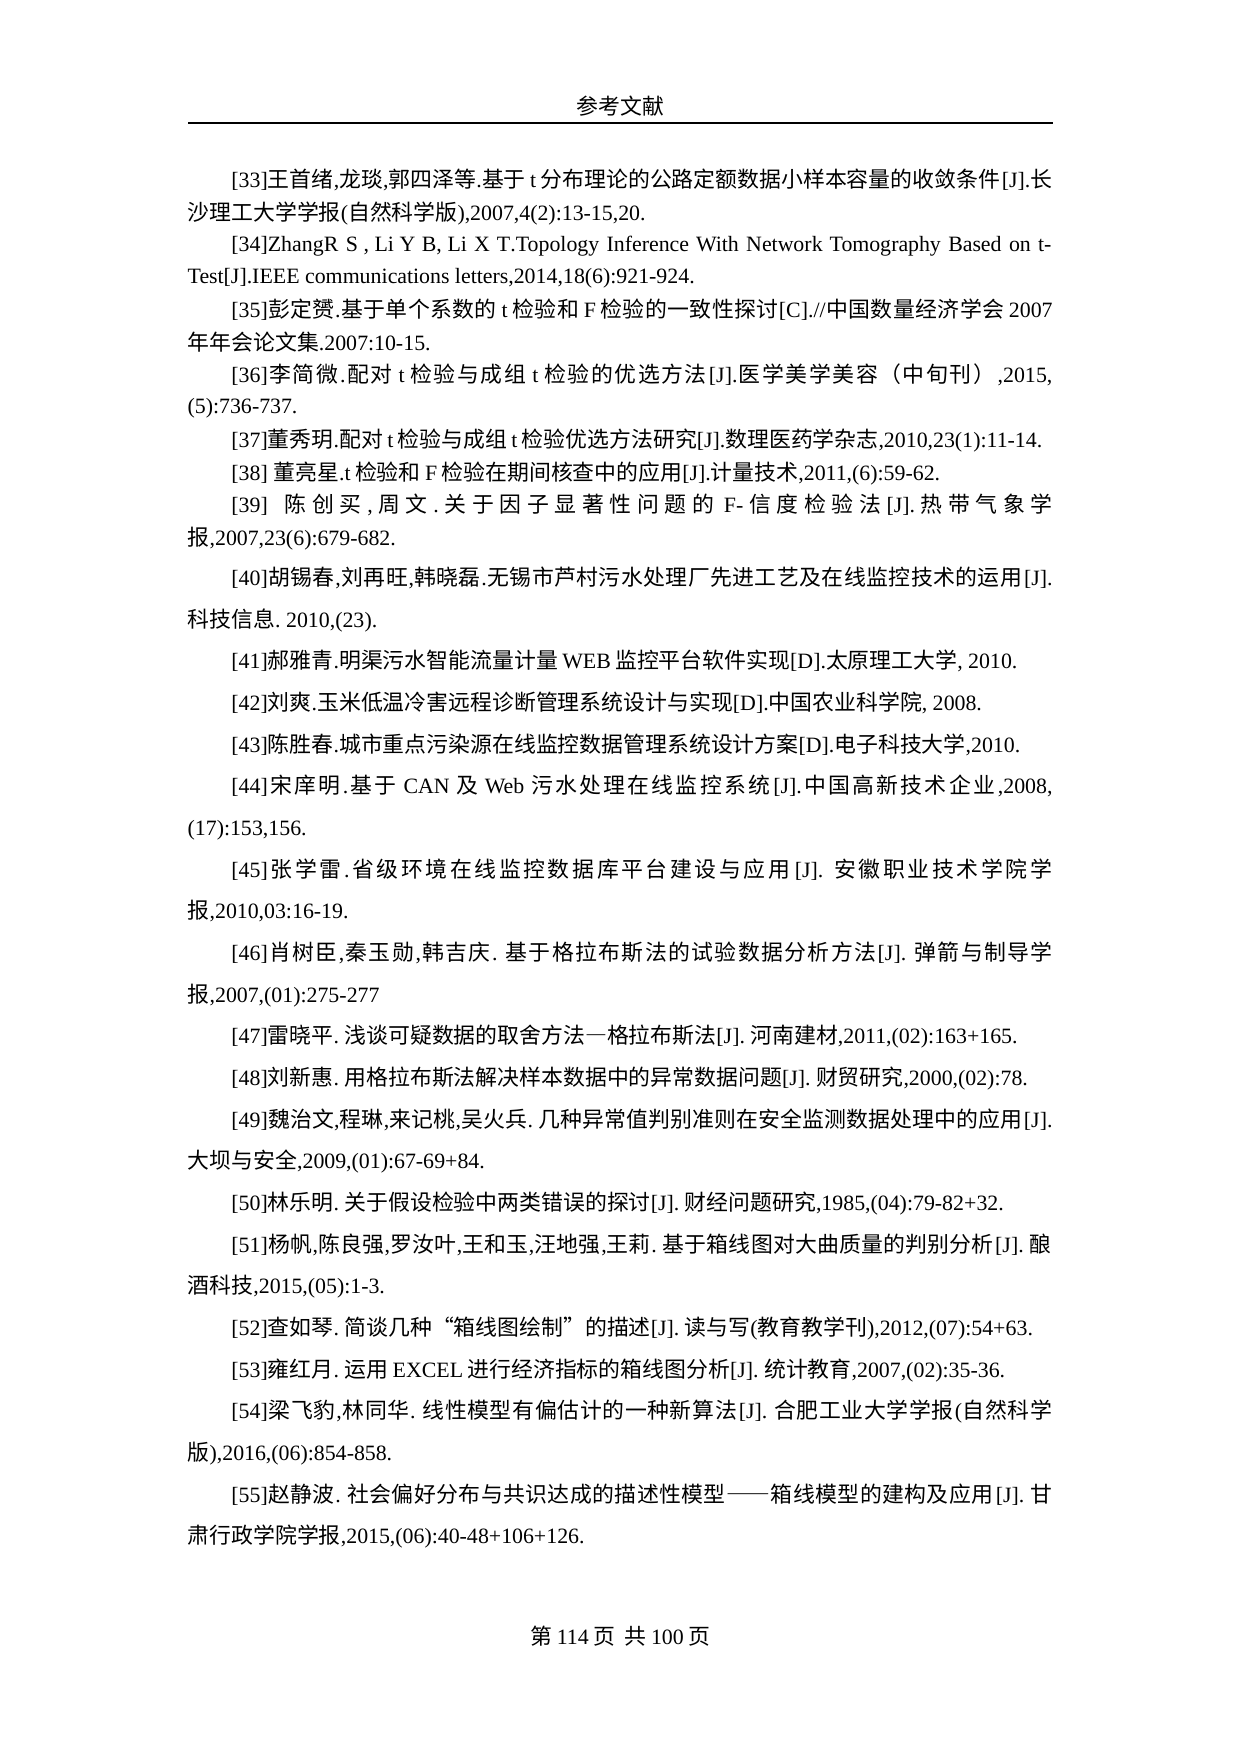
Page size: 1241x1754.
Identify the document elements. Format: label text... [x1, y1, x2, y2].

text [42]刘爽.玉米低温冷害远程诊断管理系统设计与实现[D].中国农业科学院, 2008. [187, 677, 1053, 719]
text [34]ZhangR S , Li Y B, Li X T.Topology Inference With Network Tomography Based on t-Test[J].IEEE communications letters,2014,18(6):921-924. [187, 227, 1053, 292]
text [39] 陈创买,周文.关于因子显著性问题的F-信度检验法[J].热带气象学报,2007,23(6):679-682. [187, 487, 1053, 552]
text [45]张学雷.省级环境在线监控数据库平台建设与应用[J]. 安徽职业技术学院学报,2010,03:16-19. [187, 844, 1053, 927]
text [47]雷晓平. 浅谈可疑数据的取舍方法—格拉布斯法[J]. 河南建材,2011,(02):163+165. [187, 1010, 1053, 1052]
text [40]胡锡春,刘再旺,韩晓磊.无锡市芦村污水处理厂先进工艺及在线监控技术的运用[J].科技信息. 2010,(23). [187, 552, 1053, 635]
text [52]查如琴. 简谈几种“箱线图绘制”的描述[J]. 读与写(教育教学刊),2012,(07):54+63. [187, 1302, 1053, 1344]
text [35]彭定赟.基于单个系数的t检验和F检验的一致性探讨[C].//中国数量经济学会2007年年会论文集.2007:10-15. [187, 292, 1053, 357]
text [54]梁飞豹,林同华. 线性模型有偏估计的一种新算法[J]. 合肥工业大学学报(自然科学版),2016,(06):854-858. [187, 1385, 1053, 1469]
text [48]刘新惠. 用格拉布斯法解决样本数据中的异常数据问题[J]. 财贸研究,2000,(02):78. [187, 1052, 1053, 1094]
text [44]宋庠明.基于CAN及Web污水处理在线监控系统[J].中国高新技术企业,2008,(17):153,156. [187, 760, 1053, 844]
text [51]杨帆,陈良强,罗汝叶,王和玉,汪地强,王莉. 基于箱线图对大曲质量的判别分析[J]. 酿酒科技,2015,(05):1-3. [187, 1219, 1053, 1302]
text [50]林乐明. 关于假设检验中两类错误的探讨[J]. 财经问题研究,1985,(04):79-82+32. [187, 1177, 1053, 1219]
text [53]雍红月. 运用EXCEL进行经济指标的箱线图分析[J]. 统计教育,2007,(02):35-36. [187, 1344, 1053, 1385]
text [46]肖树臣,秦玉勋,韩吉庆. 基于格拉布斯法的试验数据分析方法[J]. 弹箭与制导学报,2007,(01):275-277 [187, 927, 1053, 1010]
text [38] 董亮星.t检验和F检验在期间核查中的应用[J].计量技术,2011,(6):59-62. [187, 454, 1053, 487]
text [37]董秀玥.配对t检验与成组t检验优选方法研究[J].数理医药学杂志,2010,23(1):11-14. [187, 422, 1053, 454]
text [49]魏治文,程琳,来记桃,吴火兵. 几种异常值判别准则在安全监测数据处理中的应用[J]. 大坝与安全,2009,(01):67-69+84. [187, 1094, 1053, 1177]
text [41]郝雅青.明渠污水智能流量计量WEB监控平台软件实现[D].太原理工大学, 2010. [187, 635, 1053, 677]
text [55]赵静波. 社会偏好分布与共识达成的描述性模型——箱线模型的建构及应用[J]. 甘肃行政学院学报,2015,(06):40-48+106+126. [187, 1469, 1053, 1552]
text [36]李简微.配对t检验与成组t检验的优选方法[J].医学美学美容（中旬刊）,2015,(5):736-737. [187, 357, 1053, 422]
text [43]陈胜春.城市重点污染源在线监控数据管理系统设计方案[D].电子科技大学,2010. [187, 719, 1053, 760]
text [33]王首绪,龙琰,郭四泽等.基于t分布理论的公路定额数据小样本容量的收敛条件[J].长沙理工大学学报(自然科学版),2007,4(2):13-15,20. [187, 162, 1053, 227]
